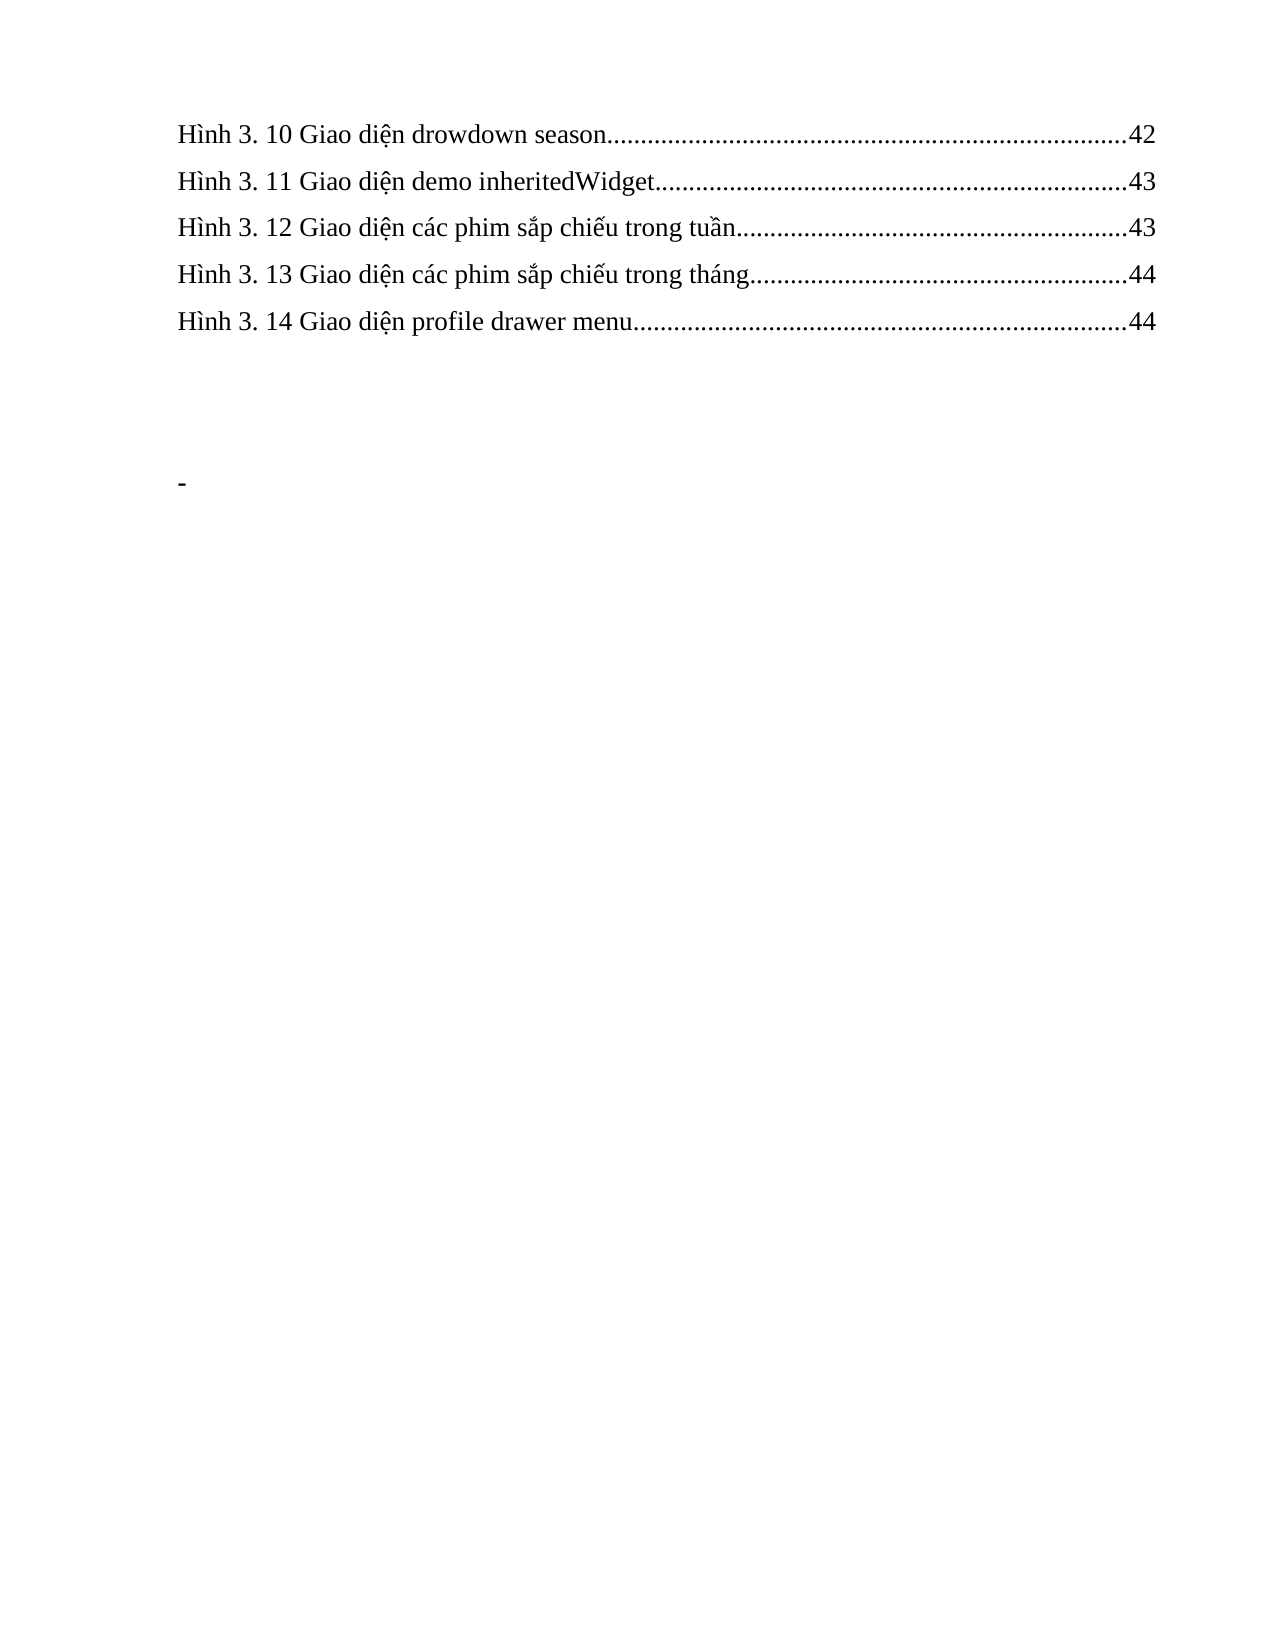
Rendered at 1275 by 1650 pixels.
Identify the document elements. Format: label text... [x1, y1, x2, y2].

text Hình 3. 11 Giao diện demo inheritedWidget 43 [177, 165, 1157, 196]
text Hình 3. 14 Giao diện profile drawer menu 44 [177, 305, 1157, 336]
text Hình 3. 10 Giao diện drowdown season 42 [177, 118, 1157, 149]
text Hình 3. 13 Giao diện các phim sắp chiếu trong tháng 44 [177, 258, 1157, 289]
text - [177, 466, 1157, 497]
text Hình 3. 12 Giao diện các phim sắp chiếu trong tuần 43 [177, 211, 1157, 243]
